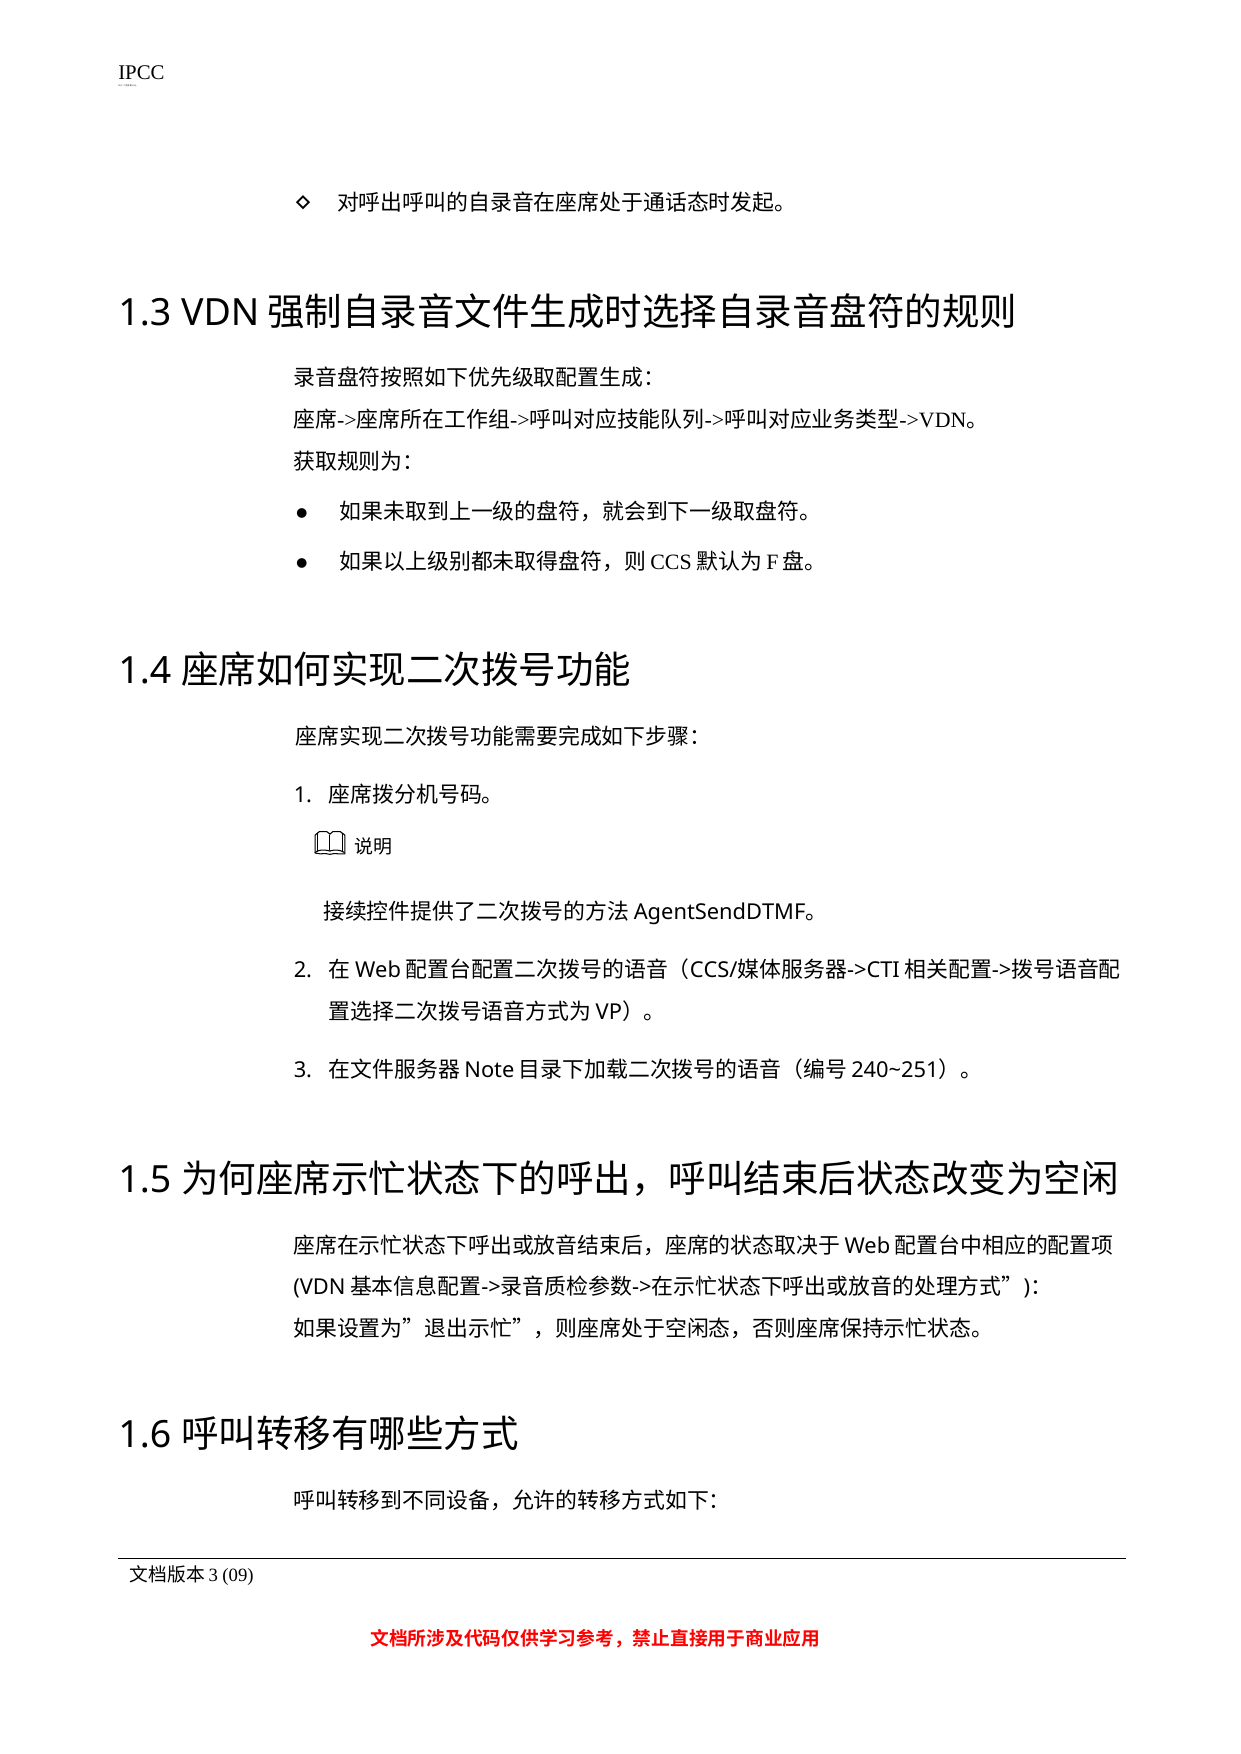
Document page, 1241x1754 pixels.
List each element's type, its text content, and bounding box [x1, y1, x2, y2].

text 座席->座席所在工作组->呼叫对应技能队列->呼叫对应业务类型->VDN。 [293, 394, 1122, 436]
list 座席拨分机号码。 [312, 769, 1122, 811]
list 在文件服务器Note目录下加载二次拨号的语音（编号240~251）。 [312, 1044, 1122, 1086]
text 获取规则为： [293, 436, 1122, 477]
list 如果以上级别都未取得盘符，则CCS默认为F盘。 [295, 536, 1122, 577]
subtitle 呼叫转移有哪些方式 [118, 1407, 1122, 1458]
text 座席实现二次拨号功能需要完成如下步骤： [295, 711, 1122, 753]
list 在Web配置台配置二次拨号的语音（CCS/媒体服务器->CTI相关配置->拨号语音配置选择二次拨号语音方式为VP）。 [312, 944, 1122, 1028]
text 录音盘符按照如下优先级取配置生成： [293, 352, 1122, 394]
subtitle VDN强制自录音文件生成时选择自录音盘符的规则 [118, 281, 1122, 336]
list 如果未取到上一级的盘符，就会到下一级取盘符。 [295, 486, 1122, 527]
text 呼叫转移到不同设备，允许的转移方式如下： [293, 1475, 1122, 1517]
list 接续控件提供了二次拨号的方法AgentSendDTMF。 [312, 886, 1122, 928]
subtitle 座席如何实现二次拨号功能 [118, 640, 1122, 694]
text 如果设置为”退出示忙”，则座席处于空闲态，否则座席保持示忙状态。 [293, 1303, 1122, 1345]
subtitle 为何座席示忙状态下的呼出，呼叫结束后状态改变为空闲 [118, 1149, 1122, 1203]
list 对呼出呼叫的自录音在座席处于通话态时发起。 [293, 177, 1122, 219]
text 座席在示忙状态下呼出或放音结束后，座席的状态取决于Web配置台中相应的配置项(VDN基本信息配置->录音质检参数->在示忙状态下呼出或放音的处理方式”)： [293, 1220, 1122, 1303]
